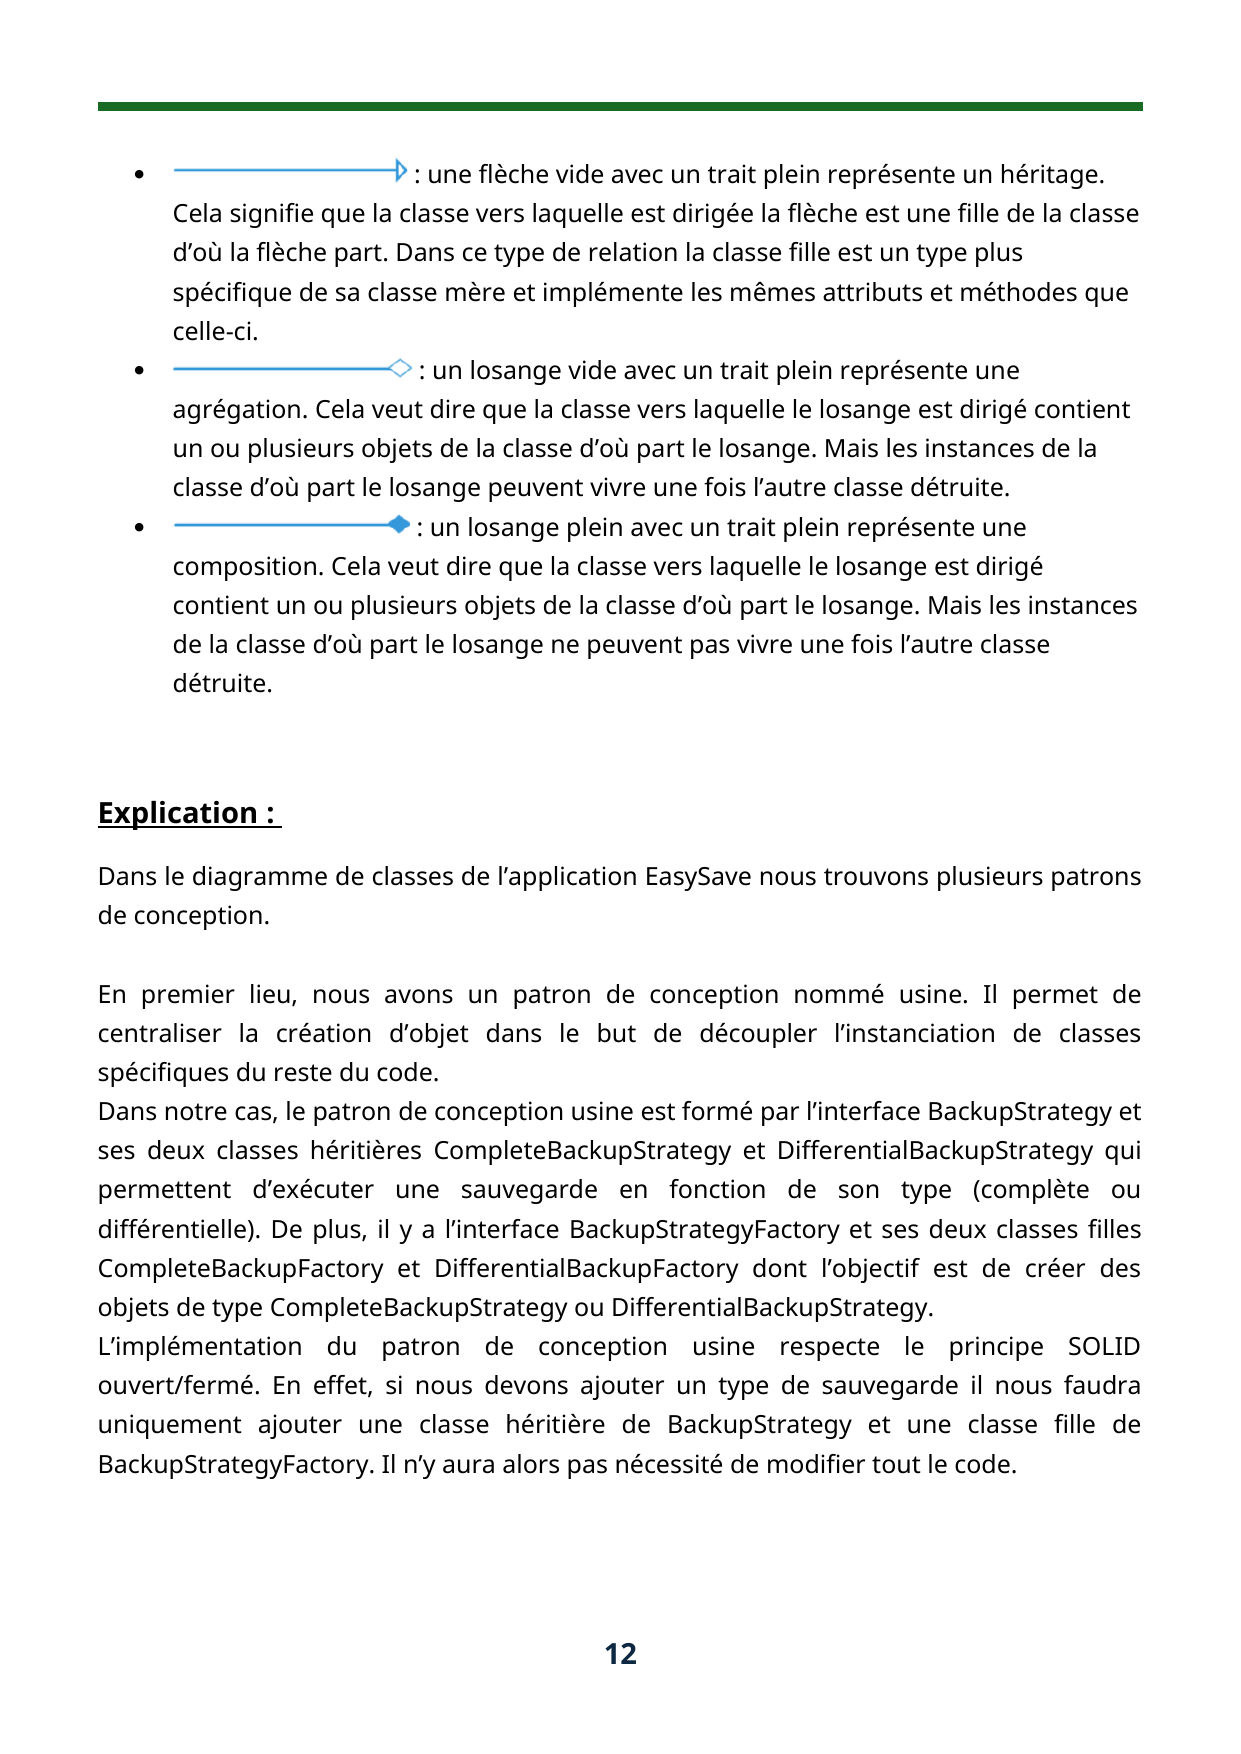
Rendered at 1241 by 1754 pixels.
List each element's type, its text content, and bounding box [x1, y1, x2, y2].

picture [172, 512, 410, 536]
picture [172, 355, 413, 380]
text Explication : [97, 792, 1143, 832]
picture [172, 156, 408, 184]
list : un losange vide avec un trait plein représente une agrégation. Cela veut dire que la classe vers laquelle le losange est dirigé contient un ou plusieurs objets de la classe d’où part le losange. Mais les instances de la classe d’où part le losange peuvent vivre une fois l’autre classe détruite. [135, 352, 1143, 504]
list : une flèche vide avec un trait plein représente un héritage. Cela signifie que la classe vers laquelle est dirigée la flèche est une fille de la classe d’où la flèche part. Dans ce type de relation la classe fille est un type plus spécifique de sa classe mère et implémente les mêmes attributs et méthodes que celle-ci. [135, 156, 1143, 347]
list : un losange plein avec un trait plein représente une composition. Cela veut dire que la classe vers laquelle le losange est dirigé contient un ou plusieurs objets de la classe d’où part le losange. Mais les instances de la classe d’où part le losange ne peuvent pas vivre une fois l’autre classe détruite. [135, 509, 1143, 700]
text L’implémentation du patron de conception usine respecte le principe SOLID ouvert/fermé. En effet, si nous devons ajouter un type de sauvegarde il nous faudra uniquement ajouter une classe héritière de BackupStrategy et une classe fille de BackupStrategyFactory. Il n’y aura alors pas nécessité de modifier tout le code. [97, 1329, 1143, 1480]
text Dans le diagramme de classes de l’application EasySave nous trouvons plusieurs patrons de conception. [97, 859, 1143, 932]
text Dans notre cas, le patron de conception usine est formé par l’interface BackupStrategy et ses deux classes héritières CompleteBackupStrategy et DifferentialBackupStrategy qui permettent d’exécuter une sauvegarde en fonction de son type (complète ou différentielle). De plus, il y a l’interface BackupStrategyFactory et ses deux classes filles CompleteBackupFactory et DifferentialBackupFactory dont l’objectif est de créer des objets de type CompleteBackupStrategy ou DifferentialBackupStrategy. [97, 1094, 1143, 1324]
text En premier lieu, nous avons un patron de conception nommé usine. Il permet de centraliser la création d’objet dans le but de découpler l’instanciation de classes spécifiques du reste du code. [97, 976, 1143, 1089]
